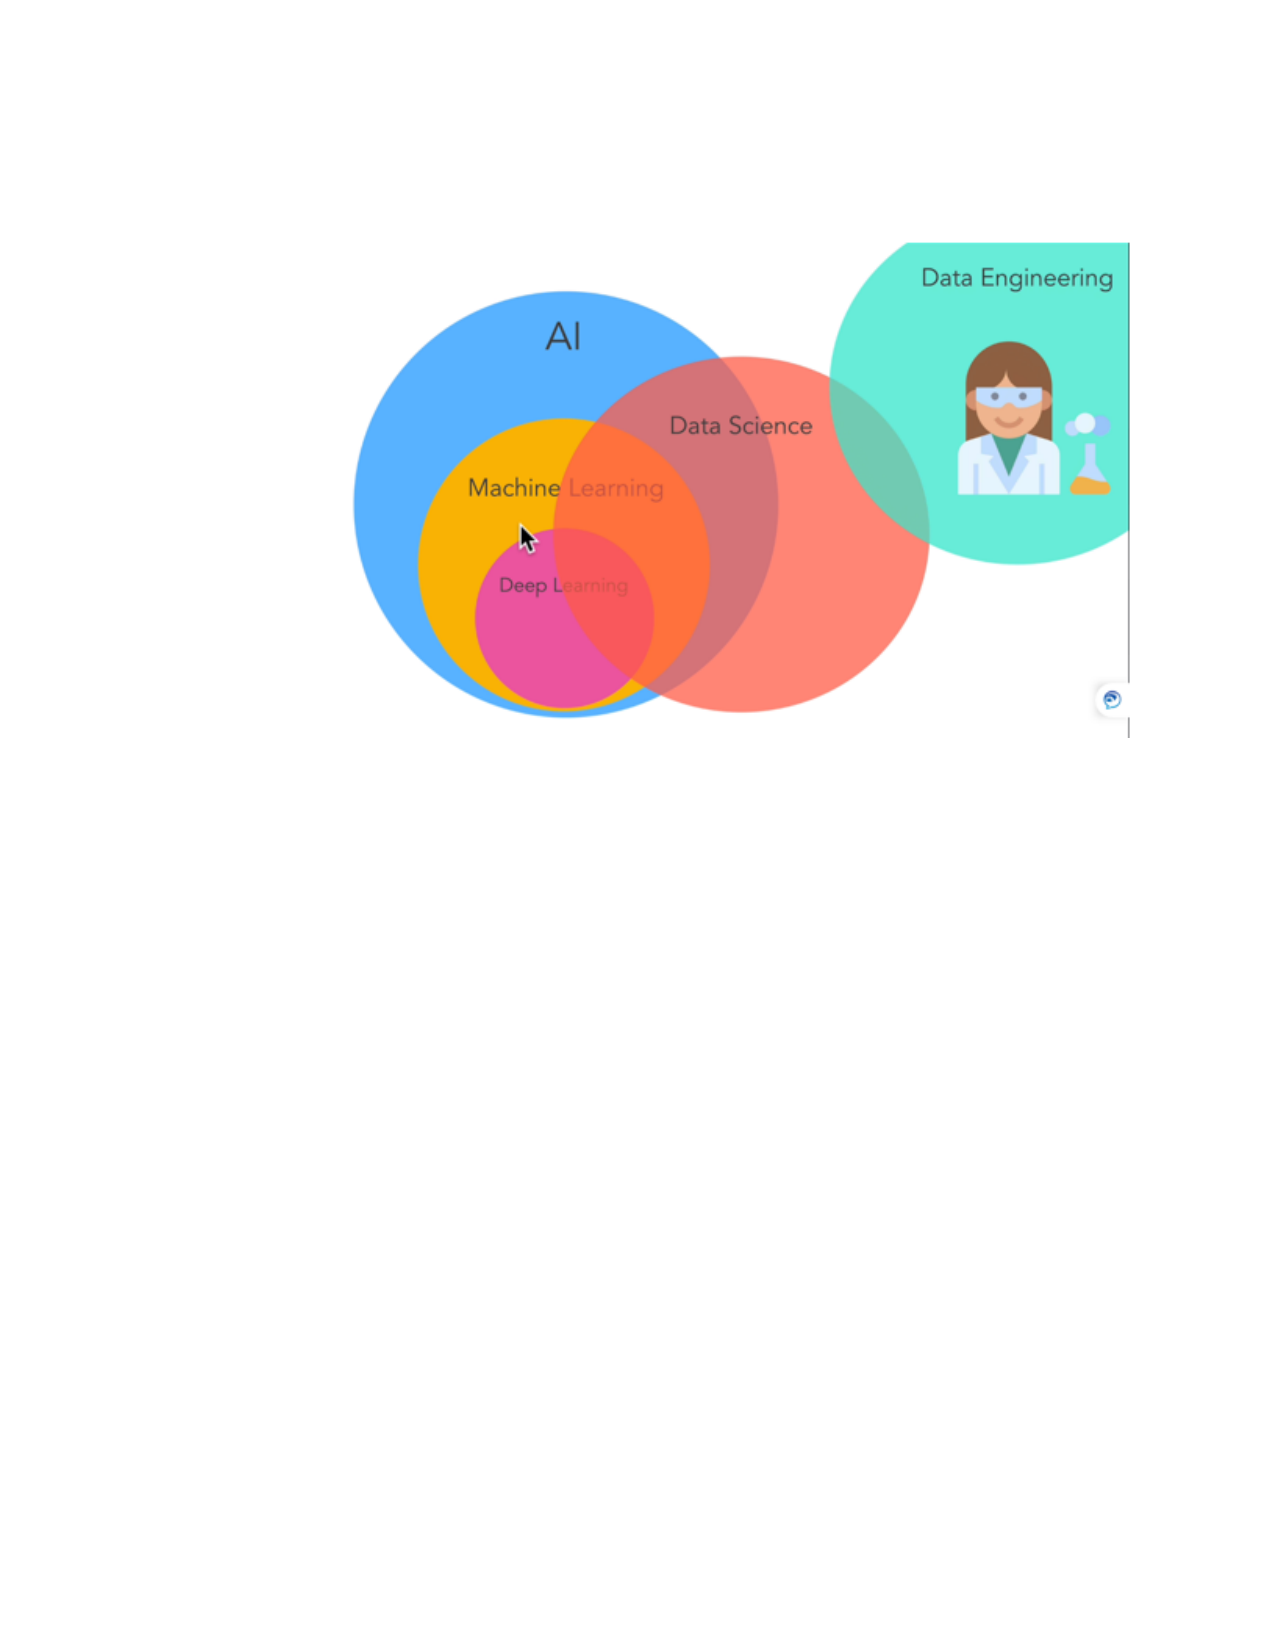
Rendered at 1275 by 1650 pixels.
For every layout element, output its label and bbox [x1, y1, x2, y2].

picture [225, 150, 1133, 738]
